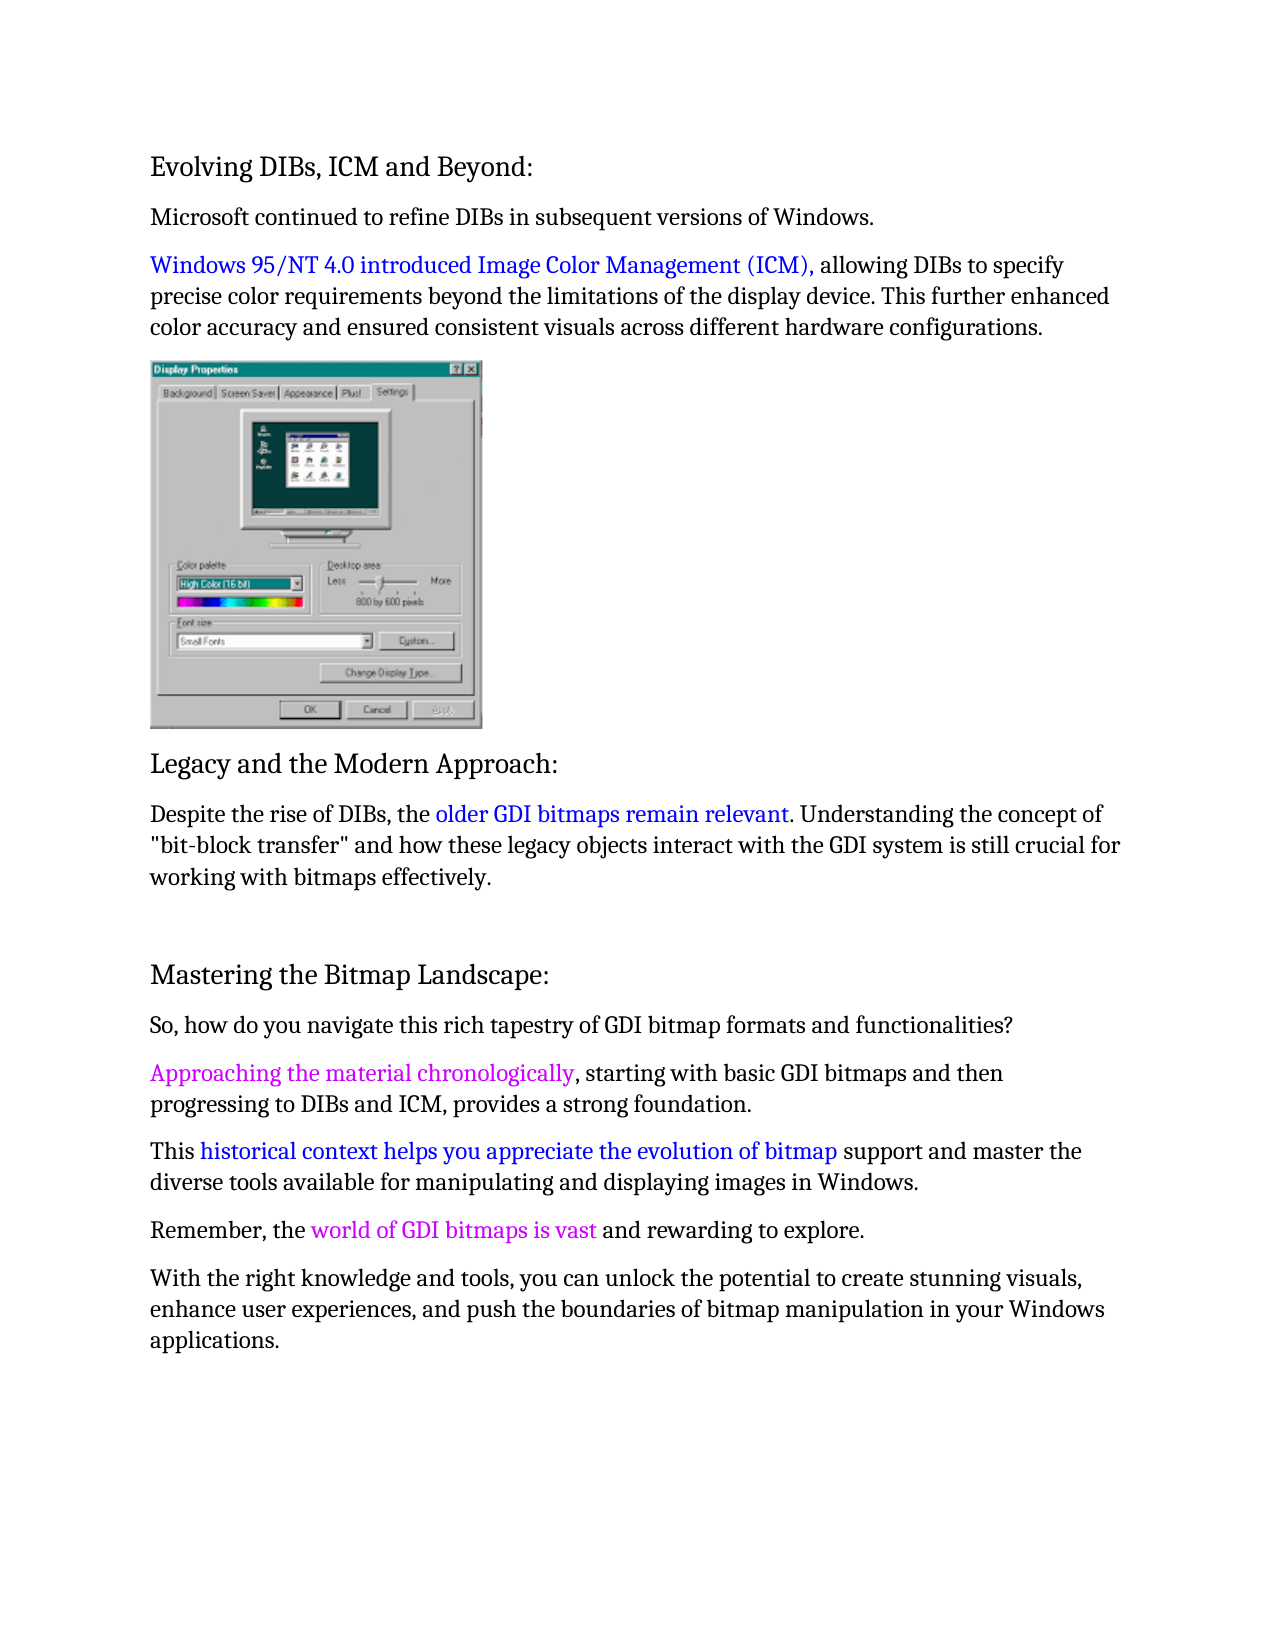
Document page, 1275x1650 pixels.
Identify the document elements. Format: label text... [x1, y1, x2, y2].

picture [150, 360, 483, 729]
text This historical context helps you appreciate the evolution of bitmap support and master the diverse tools available for manipulating and displaying images in Windows. [150, 1137, 1125, 1197]
text So, how do you navigate this rich tapestry of GDI bitmap formats and functionalities? [150, 1011, 1125, 1039]
text Microsoft continued to refine DIBs in subsequent versions of Windows. [150, 203, 1125, 232]
text Windows 95/NT 4.0 introduced Image Color Management (ICM), allowing DIBs to specify precise color requirements beyond the limitations of the display device. This further enhanced color accuracy and ensured consistent visuals across different hardware configurations. [150, 251, 1125, 341]
text Legacy and the Modern Approach: [150, 748, 1125, 781]
text With the right knowledge and tools, you can unlock the potential to create stunning visuals, enhance user experiences, and push the boundaries of bitmap manipulation in your Windows applications. [150, 1264, 1125, 1354]
text Remember, the world of GDI bitmaps is vast and rewarding to explore. [150, 1216, 1125, 1245]
text Despite the rise of DIBs, the older GDI bitmaps remain relevant. Understanding the concept of "bit-block transfer" and how these legacy objects interact with the GDI system is still crucial for working with bitmaps effectively. [150, 800, 1125, 891]
text Mastering the Bitmap Landscape: [150, 958, 1125, 991]
text Evolving DIBs, ICM and Beyond: [150, 150, 1125, 183]
text Approaching the material chronologically, starting with basic GDI bitmaps and then progressing to DIBs and ICM, provides a strong foundation. [150, 1058, 1125, 1118]
